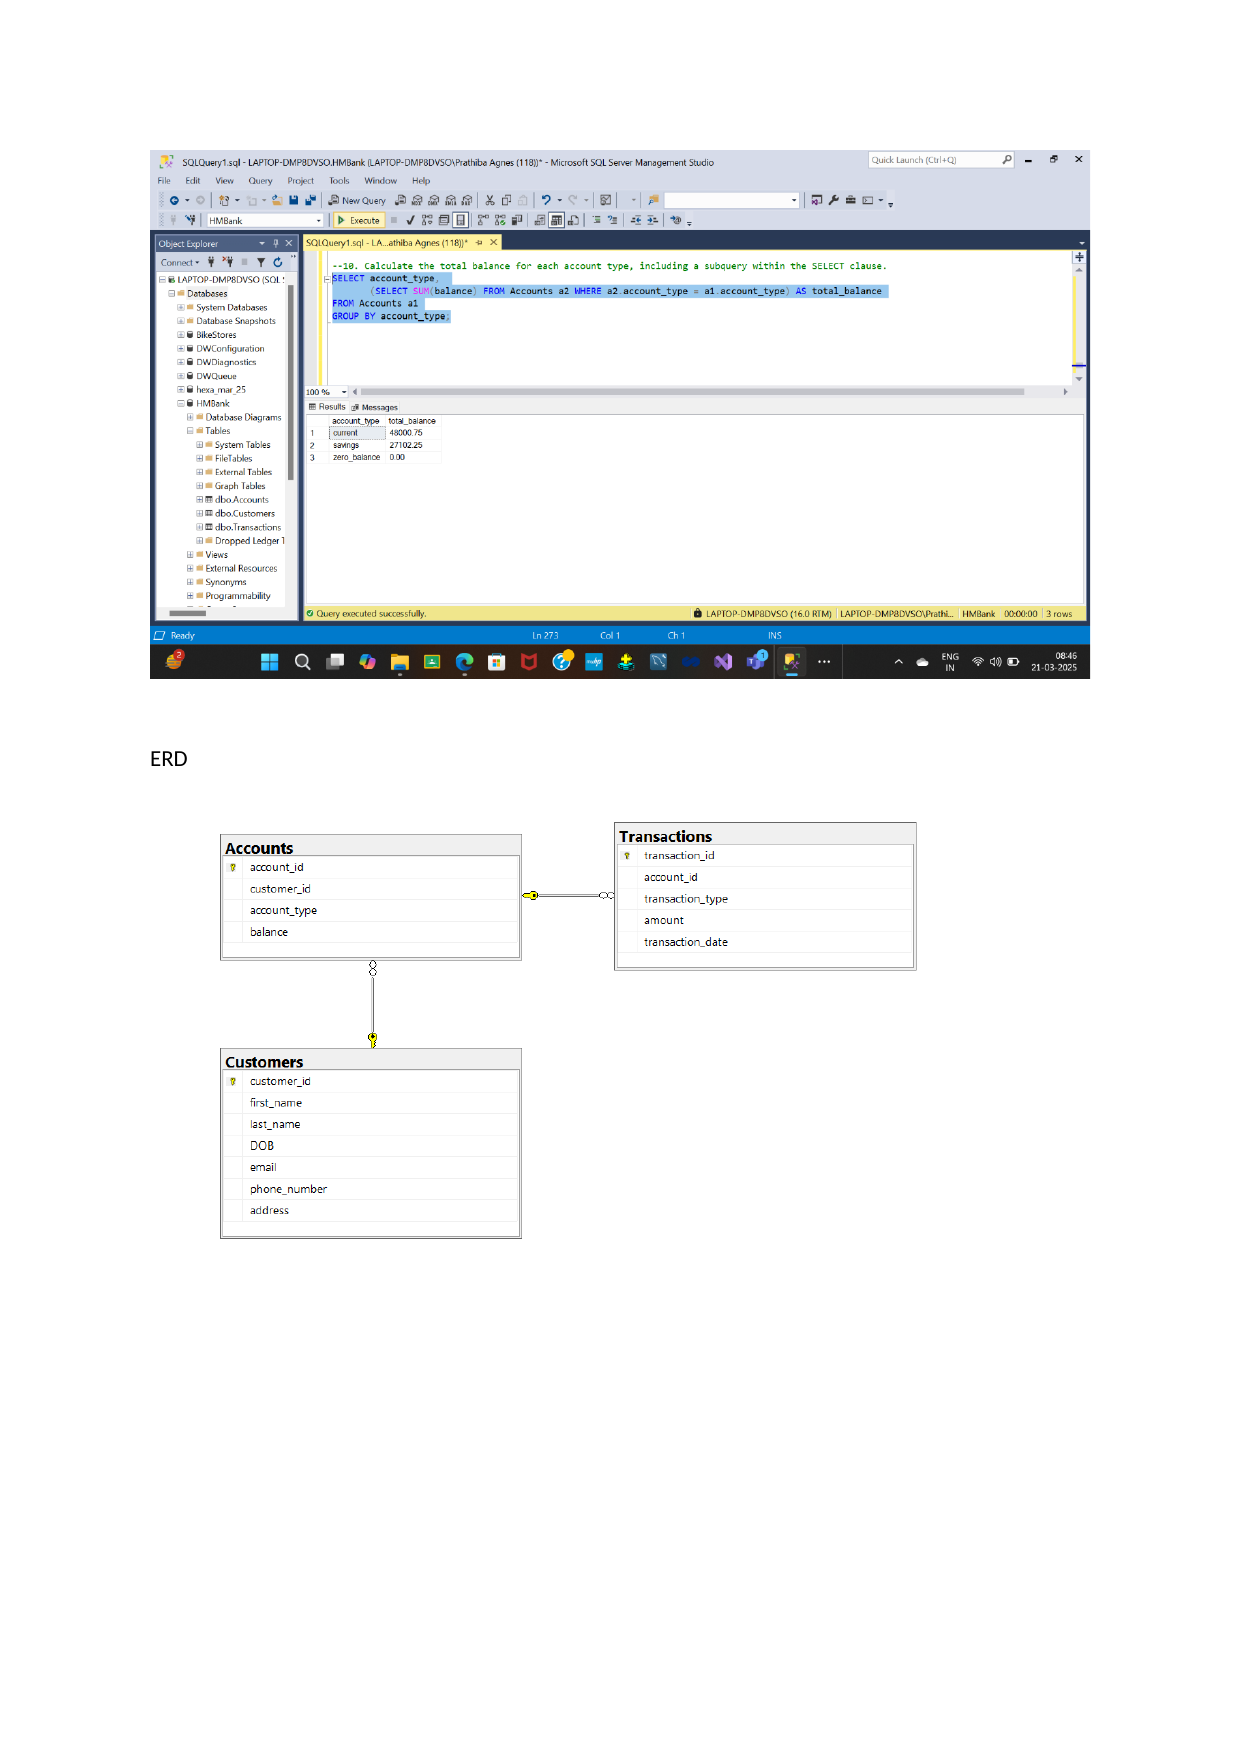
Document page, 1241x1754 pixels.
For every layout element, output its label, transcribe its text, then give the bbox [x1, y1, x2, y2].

text ERD [150, 744, 1090, 773]
picture [150, 791, 989, 1262]
picture [150, 150, 1091, 679]
